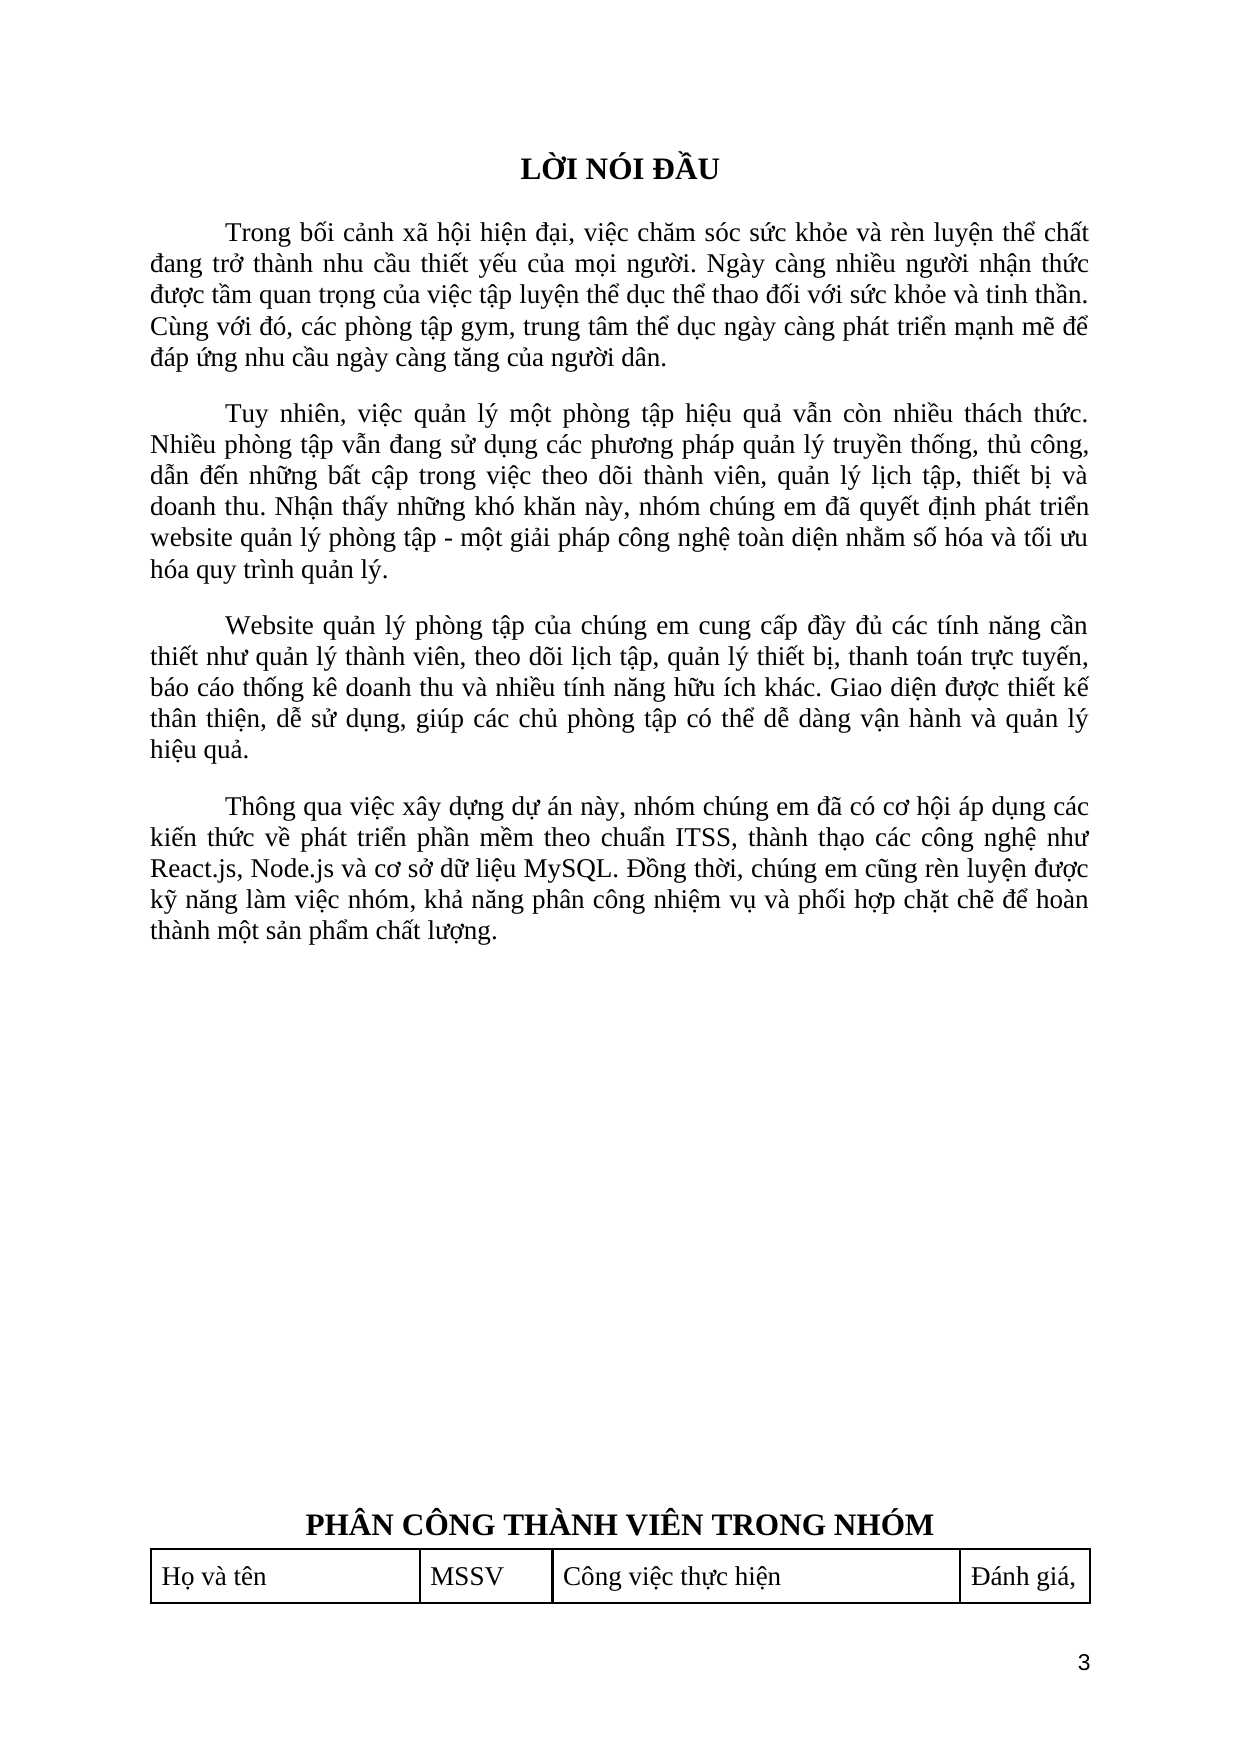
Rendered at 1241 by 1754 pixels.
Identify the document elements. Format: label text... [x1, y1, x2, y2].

text Thông qua việc xây dựng dự án này, nhóm chúng em đã có cơ hội áp dụng các kiến thức về phát triển phần mềm theo chuẩn ITSS, thành thạo các công nghệ như React.js, Node.js và cơ sở dữ liệu MySQL. Đồng thời, chúng em cũng rèn luyện được kỹ năng làm việc nhóm, khả năng phân công nhiệm vụ và phối hợp chặt chẽ để hoàn thành một sản phẩm chất lượng. [150, 789, 1090, 945]
text Tuy nhiên, việc quản lý một phòng tập hiệu quả vẫn còn nhiều thách thức. Nhiều phòng tập vẫn đang sử dụng các phương pháp quản lý truyền thống, thủ công, dẫn đến những bất cập trong việc theo dõi thành viên, quản lý lịch tập, thiết bị và doanh thu. Nhận thấy những khó khăn này, nhóm chúng em đã quyết định phát triển website quản lý phòng tập - một giải pháp công nghệ toàn diện nhằm số hóa và tối ưu hóa quy trình quản lý. [150, 397, 1090, 584]
text LỜI NÓI ĐẦU [150, 150, 1090, 186]
table_header Đánh giá, đóng góp [961, 1550, 1089, 1602]
table_header Công việc thực hiện [554, 1550, 959, 1602]
text Trong bối cảnh xã hội hiện đại, việc chăm sóc sức khỏe và rèn luyện thể chất đang trở thành nhu cầu thiết yếu của mọi người. Ngày càng nhiều người nhận thức được tầm quan trọng của việc tập luyện thể dục thể thao đối với sức khỏe và tinh thần. Cùng với đó, các phòng tập gym, trung tâm thể dục ngày càng phát triển mạnh mẽ để đáp ứng nhu cầu ngày càng tăng của người dân. [150, 216, 1090, 372]
table_header Họ và tên [152, 1550, 419, 1602]
table_header MSSV [421, 1550, 551, 1602]
text Website quản lý phòng tập của chúng em cung cấp đầy đủ các tính năng cần thiết như quản lý thành viên, theo dõi lịch tập, quản lý thiết bị, thanh toán trực tuyến, báo cáo thống kê doanh thu và nhiều tính năng hữu ích khác. Giao diện được thiết kế thân thiện, dễ sử dụng, giúp các chủ phòng tập có thể dễ dàng vận hành và quản lý hiệu quả. [150, 609, 1090, 764]
text PHÂN CÔNG THÀNH VIÊN TRONG NHÓM [150, 1507, 1090, 1542]
